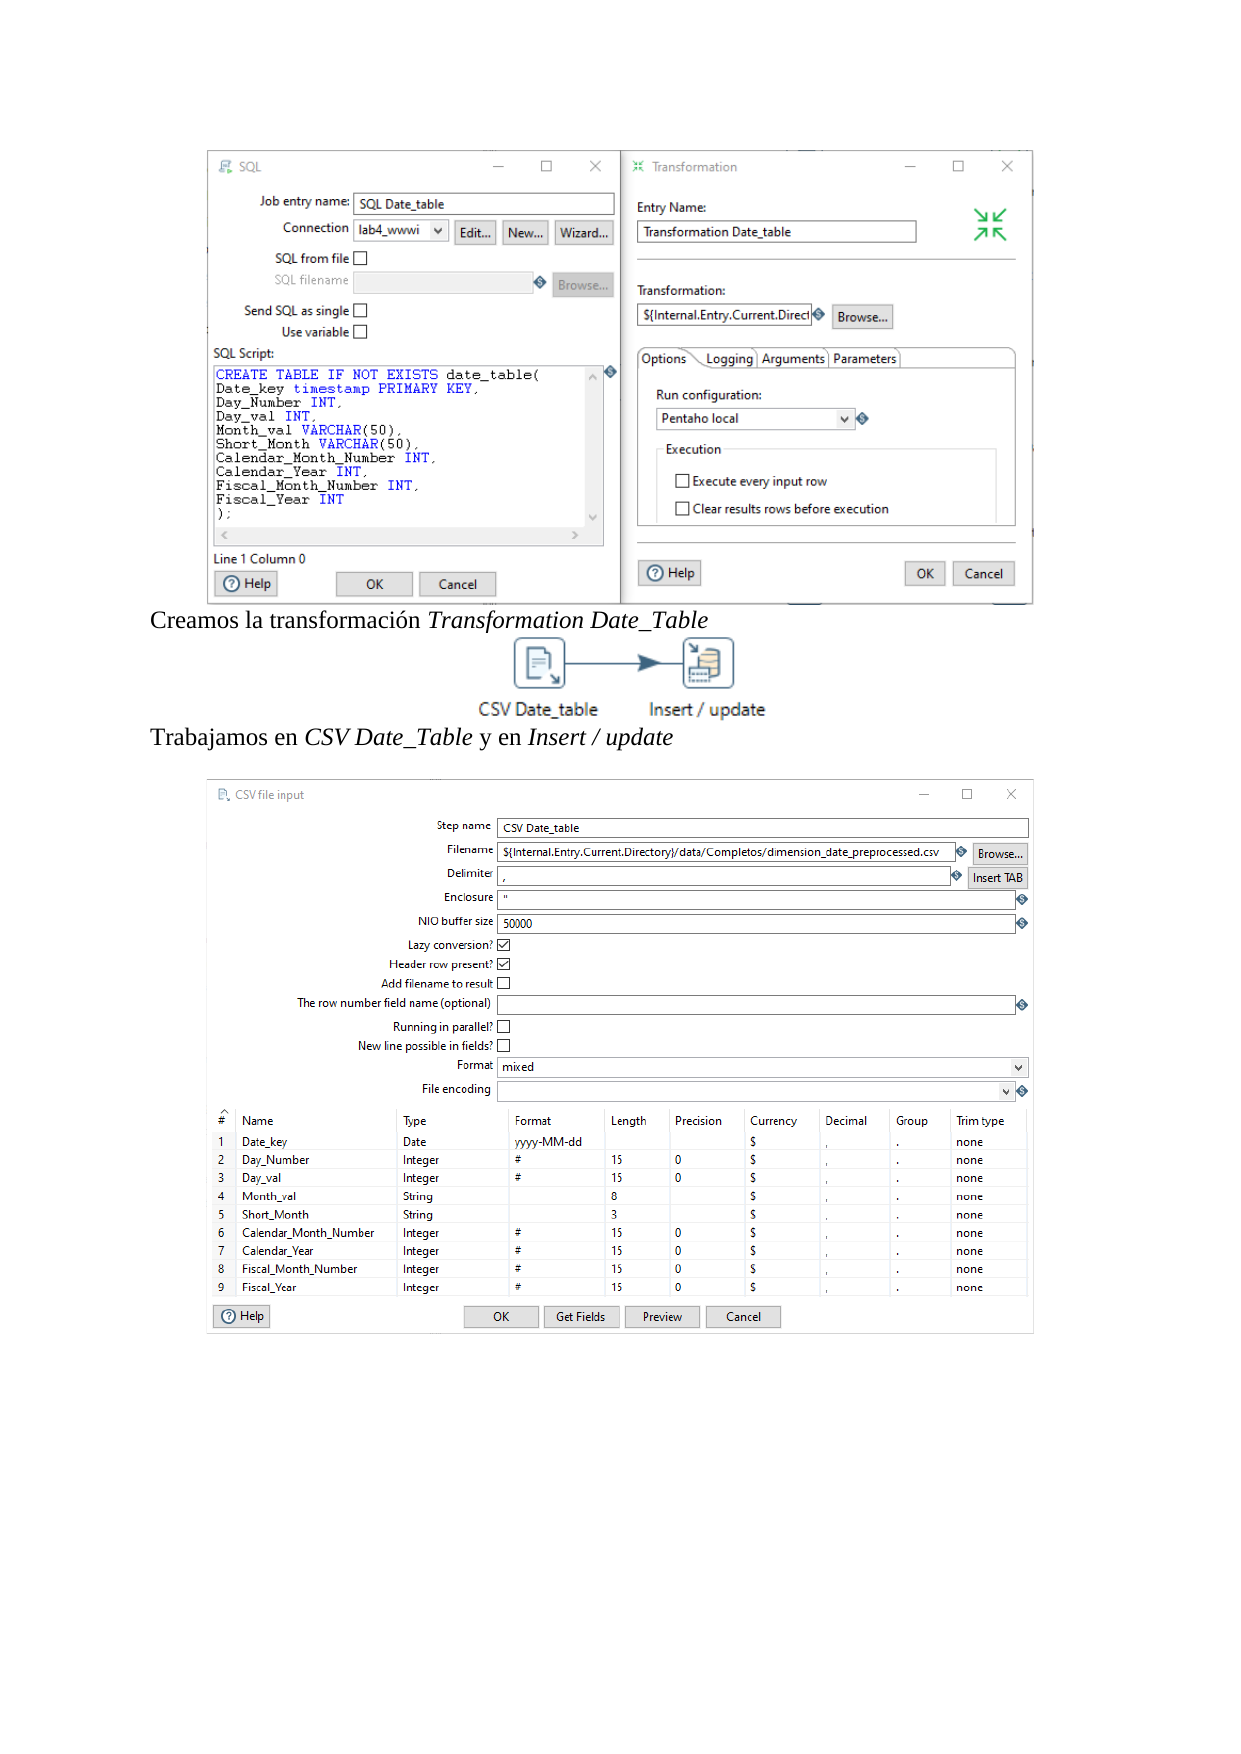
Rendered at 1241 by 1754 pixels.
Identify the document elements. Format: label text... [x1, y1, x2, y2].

text Trabajamos en CSV Date_Table y en Insert / update [150, 722, 1090, 751]
picture [472, 633, 768, 722]
picture [206, 150, 1034, 605]
text Creamos la transformación Transformation Date_Table [150, 605, 1090, 633]
picture [206, 779, 1034, 1334]
